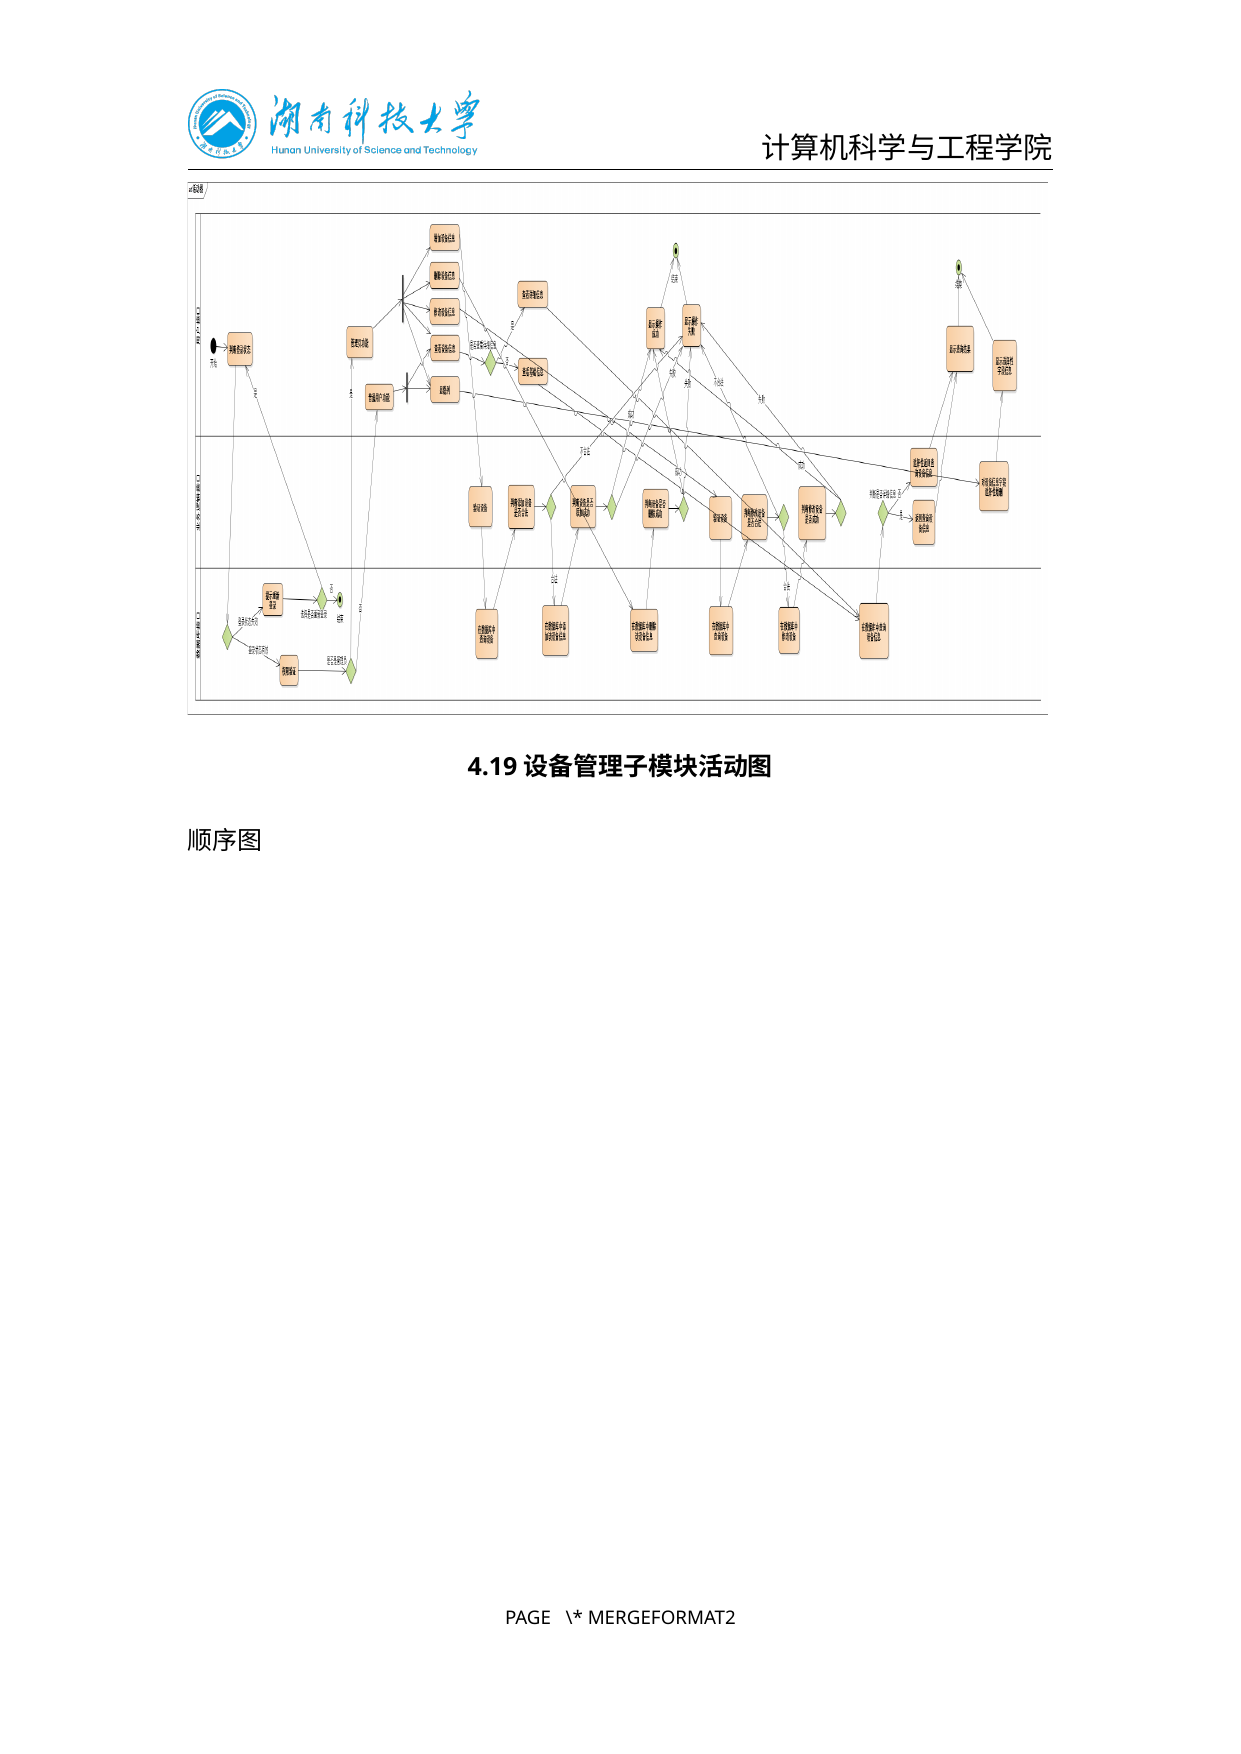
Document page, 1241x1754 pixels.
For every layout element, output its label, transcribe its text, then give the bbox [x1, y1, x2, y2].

text 顺序图 [187, 806, 1053, 871]
text 4.19 设备管理子模块活动图 [187, 732, 1053, 797]
picture [187, 88, 480, 159]
picture [187, 181, 1048, 715]
